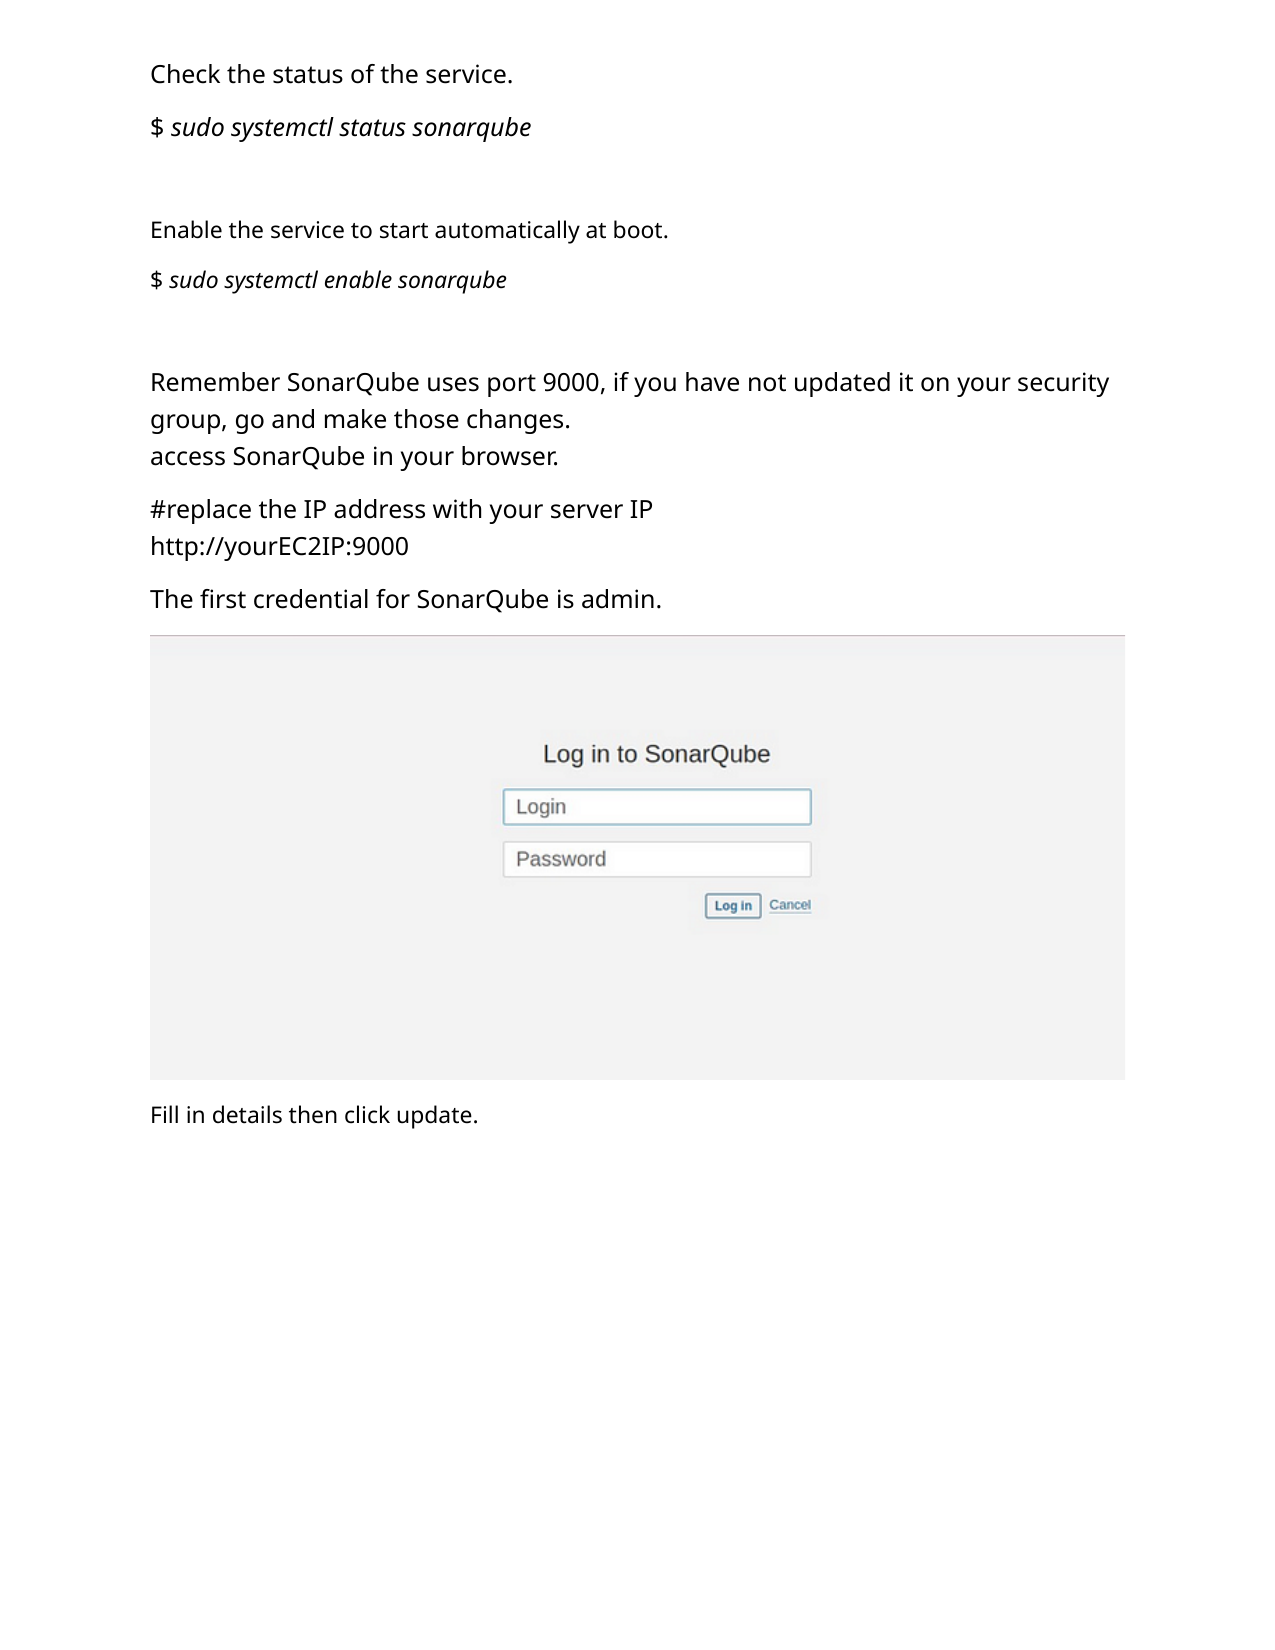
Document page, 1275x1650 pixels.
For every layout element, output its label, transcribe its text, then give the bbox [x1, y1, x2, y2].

text Enable the service to start automatically at boot. [150, 213, 1125, 245]
text $ sudo systemctl enable sonarqube [150, 264, 1125, 295]
text #replace the IP address with your server IP http://yourEC2IP:9000 [150, 492, 1125, 563]
text Fill in details then click update. [150, 1099, 1125, 1130]
text $ sudo systemctl status sonarqube [150, 110, 1125, 144]
text Remember SonarQube uses port 9000, if you have not updated it on your security group, go and make those changes. access SonarQube in your browser. [150, 365, 1125, 472]
text The first credential for SonarQube is admin. [150, 582, 1125, 616]
picture [150, 635, 1125, 1080]
text Check the status of the service. [150, 56, 1125, 90]
